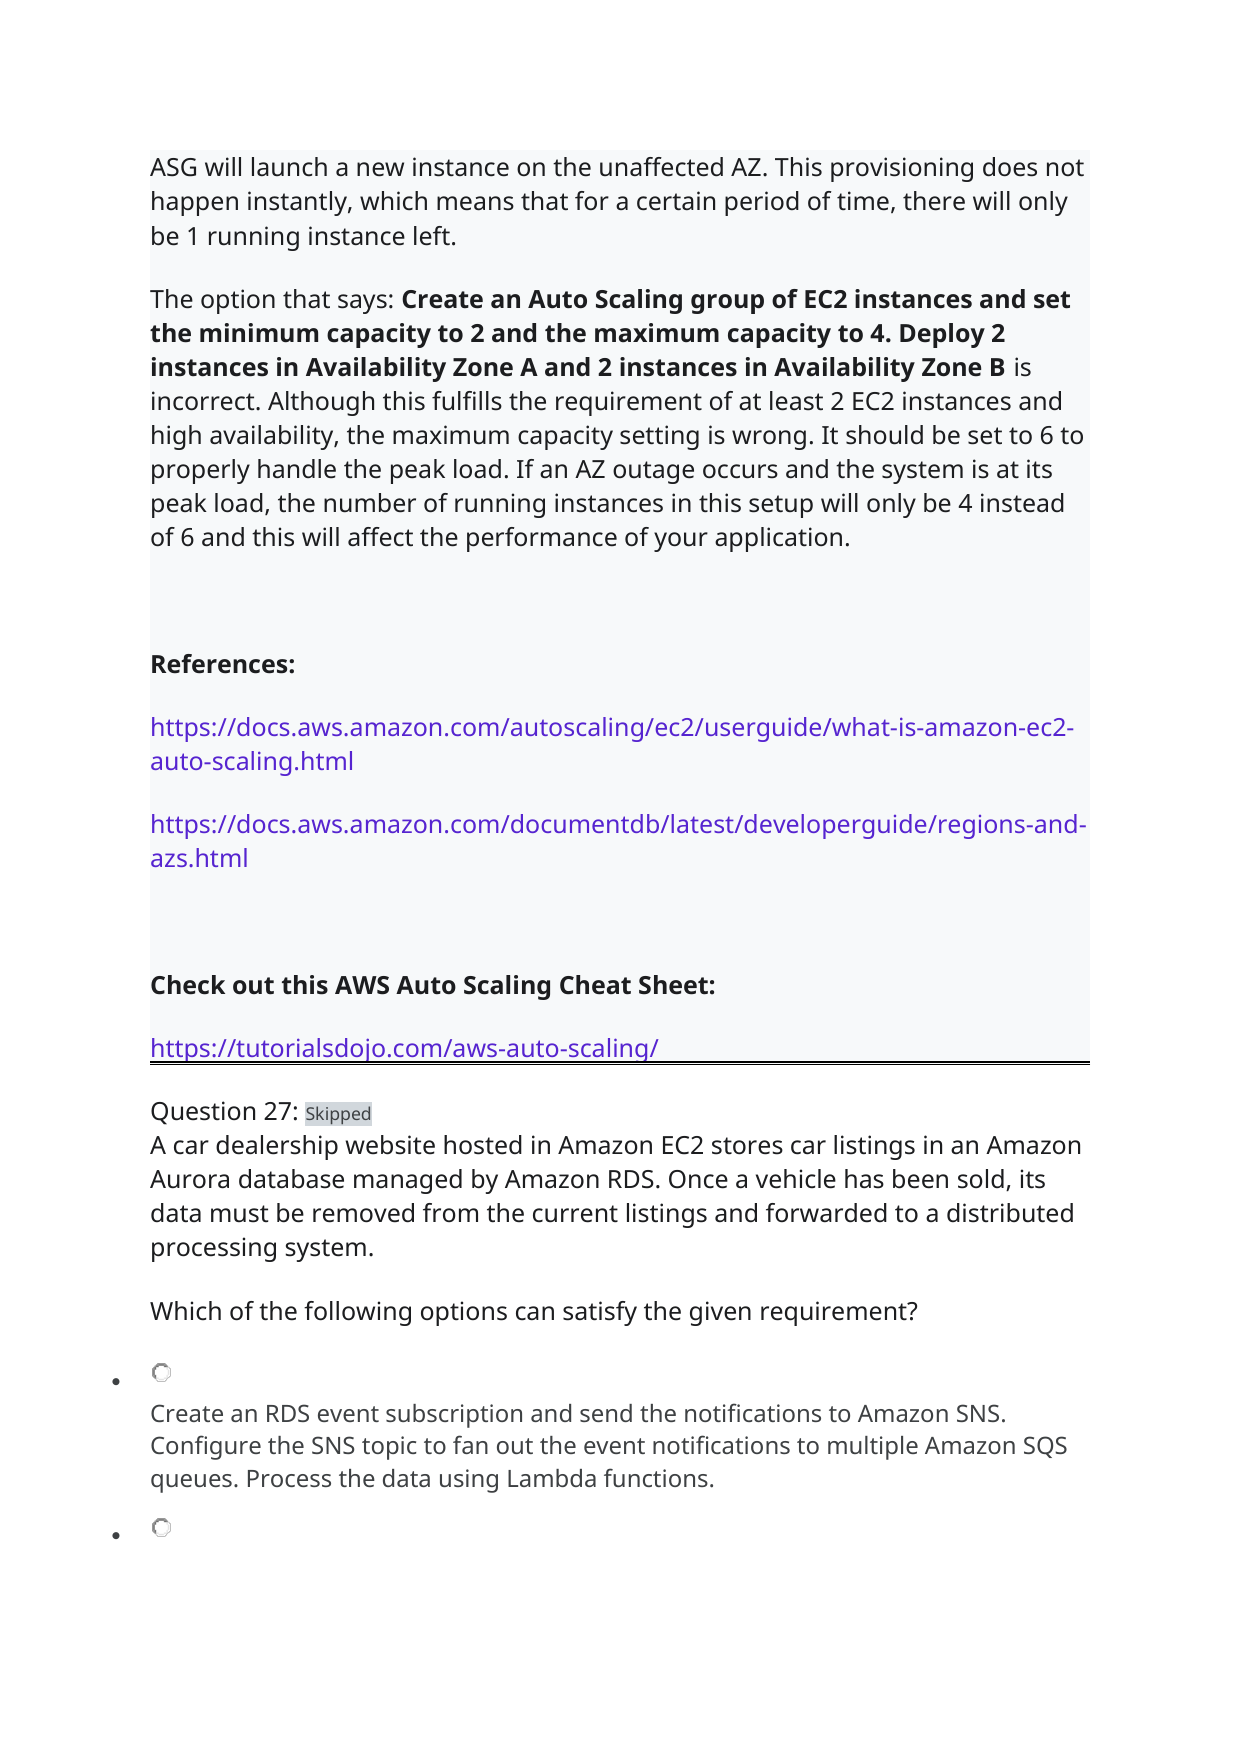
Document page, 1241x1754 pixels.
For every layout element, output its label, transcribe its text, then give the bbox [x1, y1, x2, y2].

text The option that says: Create an Auto Scaling group of EC2 instances and set the minimum capacity to 2 and the maximum capacity to 4. Deploy 2 instances in Availability Zone A and 2 instances in Availability Zone B is incorrect. Although this fulfills the requirement of at least 2 EC2 instances and high availability, the maximum capacity setting is wrong. It should be set to 6 to properly handle the peak load. If an AZ outage occurs and the system is at its peak load, the number of running instances in this setup will only be 4 instead of 6 and this will affect the performance of your application. [150, 281, 1090, 554]
text https://tutorialsdojo.com/aws-auto-scaling/ [150, 1031, 1090, 1061]
text A car dealership website hosted in Amazon EC2 stores car listings in an Amazon Aurora database managed by Amazon RDS. Once a vehicle has been sold, its data must be removed from the current listings and forwarded to a distributed processing system. [150, 1128, 1090, 1264]
text https://docs.aws.amazon.com/autoscaling/ec2/userguide/what-is-amazon-ec2-auto-scaling.html [150, 709, 1090, 778]
text Question 27: Skipped [150, 1094, 1090, 1128]
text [150, 150, 1090, 252]
text https://docs.aws.amazon.com/documentdb/latest/developerguide/regions-and-azs.html [150, 807, 1090, 875]
text References: [150, 646, 1090, 680]
list ​ [112, 1511, 1090, 1551]
list ​ [112, 1356, 1090, 1396]
text Check out this AWS Auto Scaling Cheat Sheet: [150, 967, 1090, 1001]
text Create an RDS event subscription and send the notifications to Amazon SNS. Configure the SNS topic to fan out the event notifications to multiple Amazon SQS queues. Process the data using Lambda functions. [150, 1396, 1090, 1494]
text Which of the following options can satisfy the given requirement? [150, 1293, 1090, 1327]
